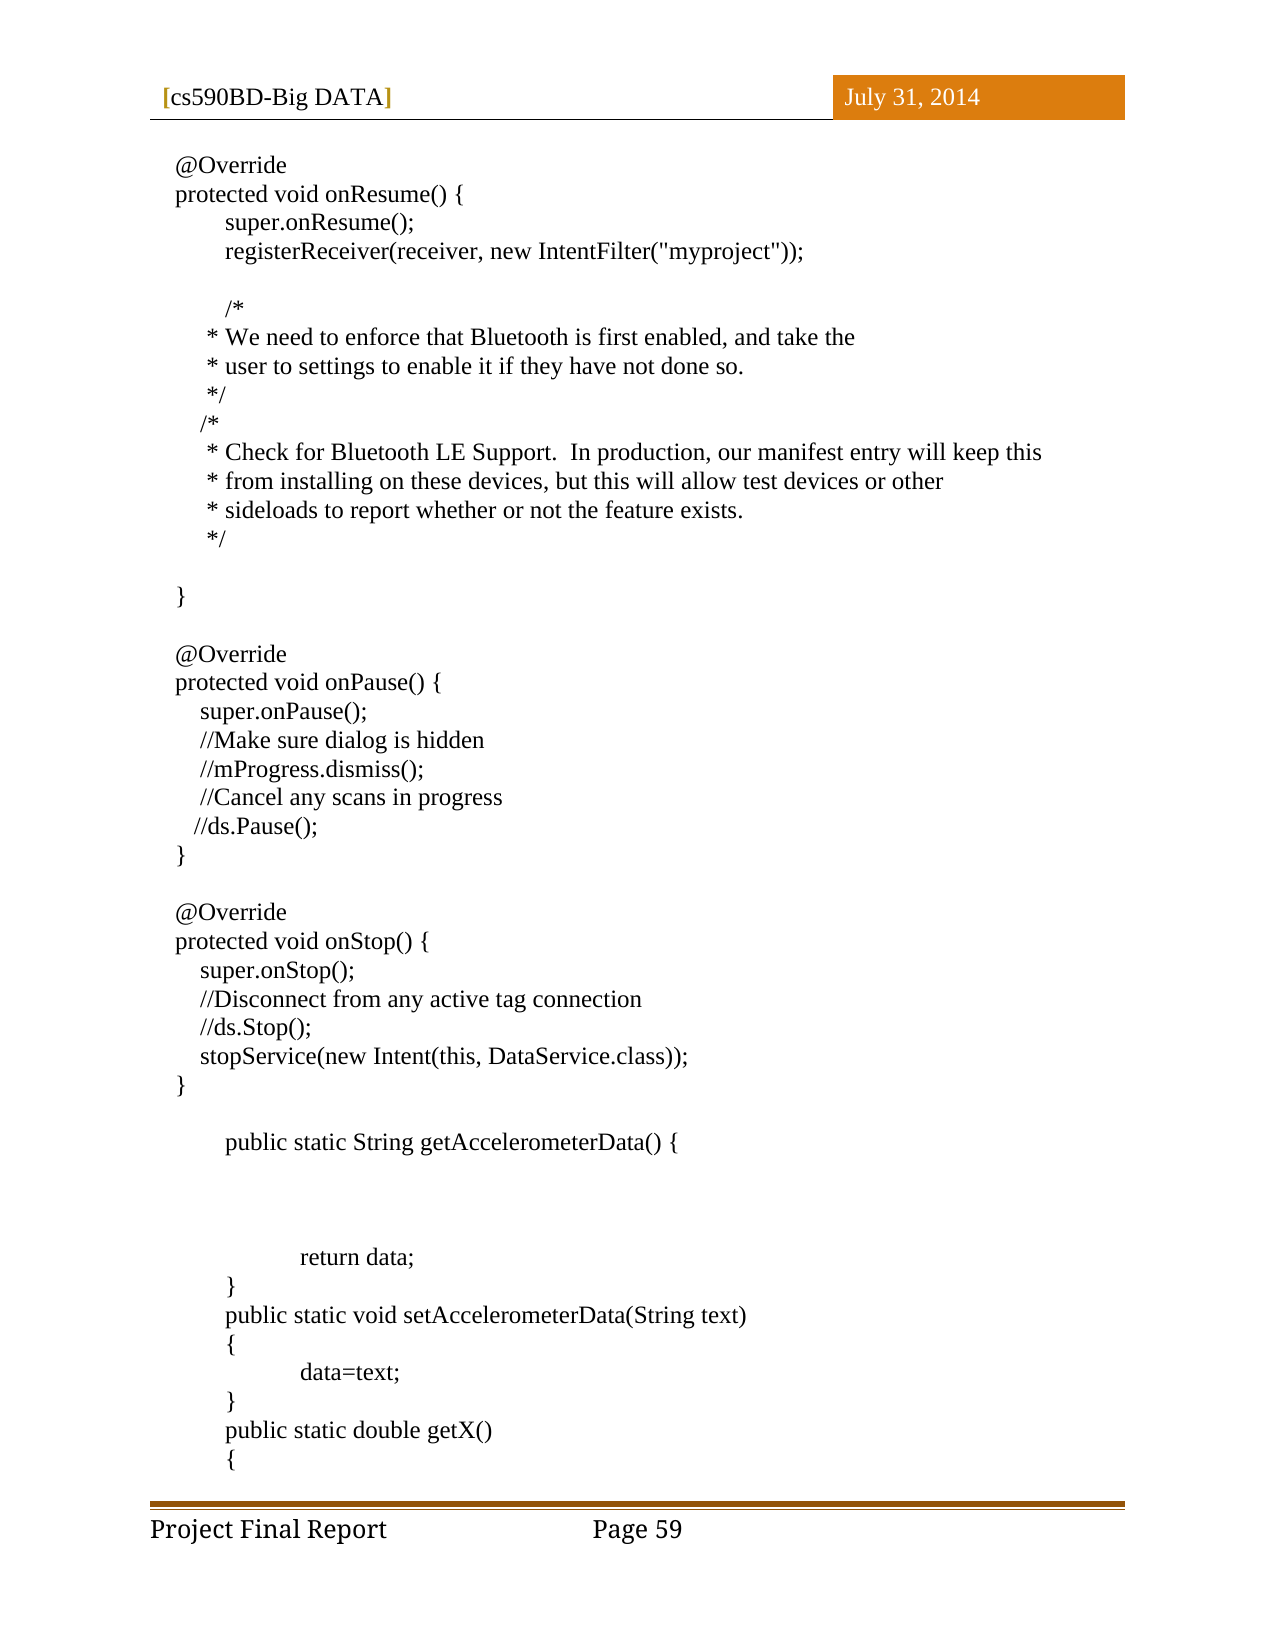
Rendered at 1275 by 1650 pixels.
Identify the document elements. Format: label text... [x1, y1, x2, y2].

text stopService(new Intent(this, DataService.class)); [150, 1041, 1125, 1070]
text { [150, 1329, 1125, 1357]
text //mProgress.dismiss(); [150, 754, 1125, 782]
text //ds.Stop(); [150, 1012, 1125, 1041]
text protected void onResume() { [150, 179, 1125, 207]
text public static String getAccelerometerData() { [150, 1127, 1125, 1156]
text { [150, 1444, 1125, 1472]
text * from installing on these devices, but this will allow test devices or other [150, 466, 1125, 495]
text super.onResume(); [150, 207, 1125, 236]
text //Make sure dialog is hidden [150, 725, 1125, 754]
text data=text; [150, 1357, 1125, 1386]
text * sideloads to report whether or not the feature exists. [150, 495, 1125, 524]
text } [150, 581, 1125, 610]
text //Cancel any scans in progress [150, 782, 1125, 811]
text protected void onPause() { [150, 667, 1125, 696]
text /* [150, 409, 1125, 437]
text } [150, 1386, 1125, 1415]
text } [150, 840, 1125, 869]
text * We need to enforce that Bluetooth is first enabled, and take the [150, 322, 1125, 351]
text public static void setAccelerometerData(String text) [150, 1300, 1125, 1329]
text } [150, 1271, 1125, 1300]
text super.onStop(); [150, 955, 1125, 984]
text protected void onStop() { [150, 926, 1125, 955]
text @Override [150, 639, 1125, 667]
text super.onPause(); [150, 696, 1125, 725]
text @Override [150, 150, 1125, 179]
text /* [150, 294, 1125, 322]
text return data; [150, 1242, 1125, 1271]
text @Override [150, 897, 1125, 926]
text //ds.Pause(); [150, 811, 1125, 840]
text } [150, 1070, 1125, 1099]
text */ [150, 380, 1125, 409]
text * Check for Bluetooth LE Support. In production, our manifest entry will keep this [150, 437, 1125, 466]
text * user to settings to enable it if they have not done so. [150, 351, 1125, 380]
text registerReceiver(receiver, new IntentFilter("myproject")); [150, 236, 1125, 265]
text public static double getX() [150, 1415, 1125, 1444]
text */ [150, 524, 1125, 552]
text //Disconnect from any active tag connection [150, 984, 1125, 1012]
